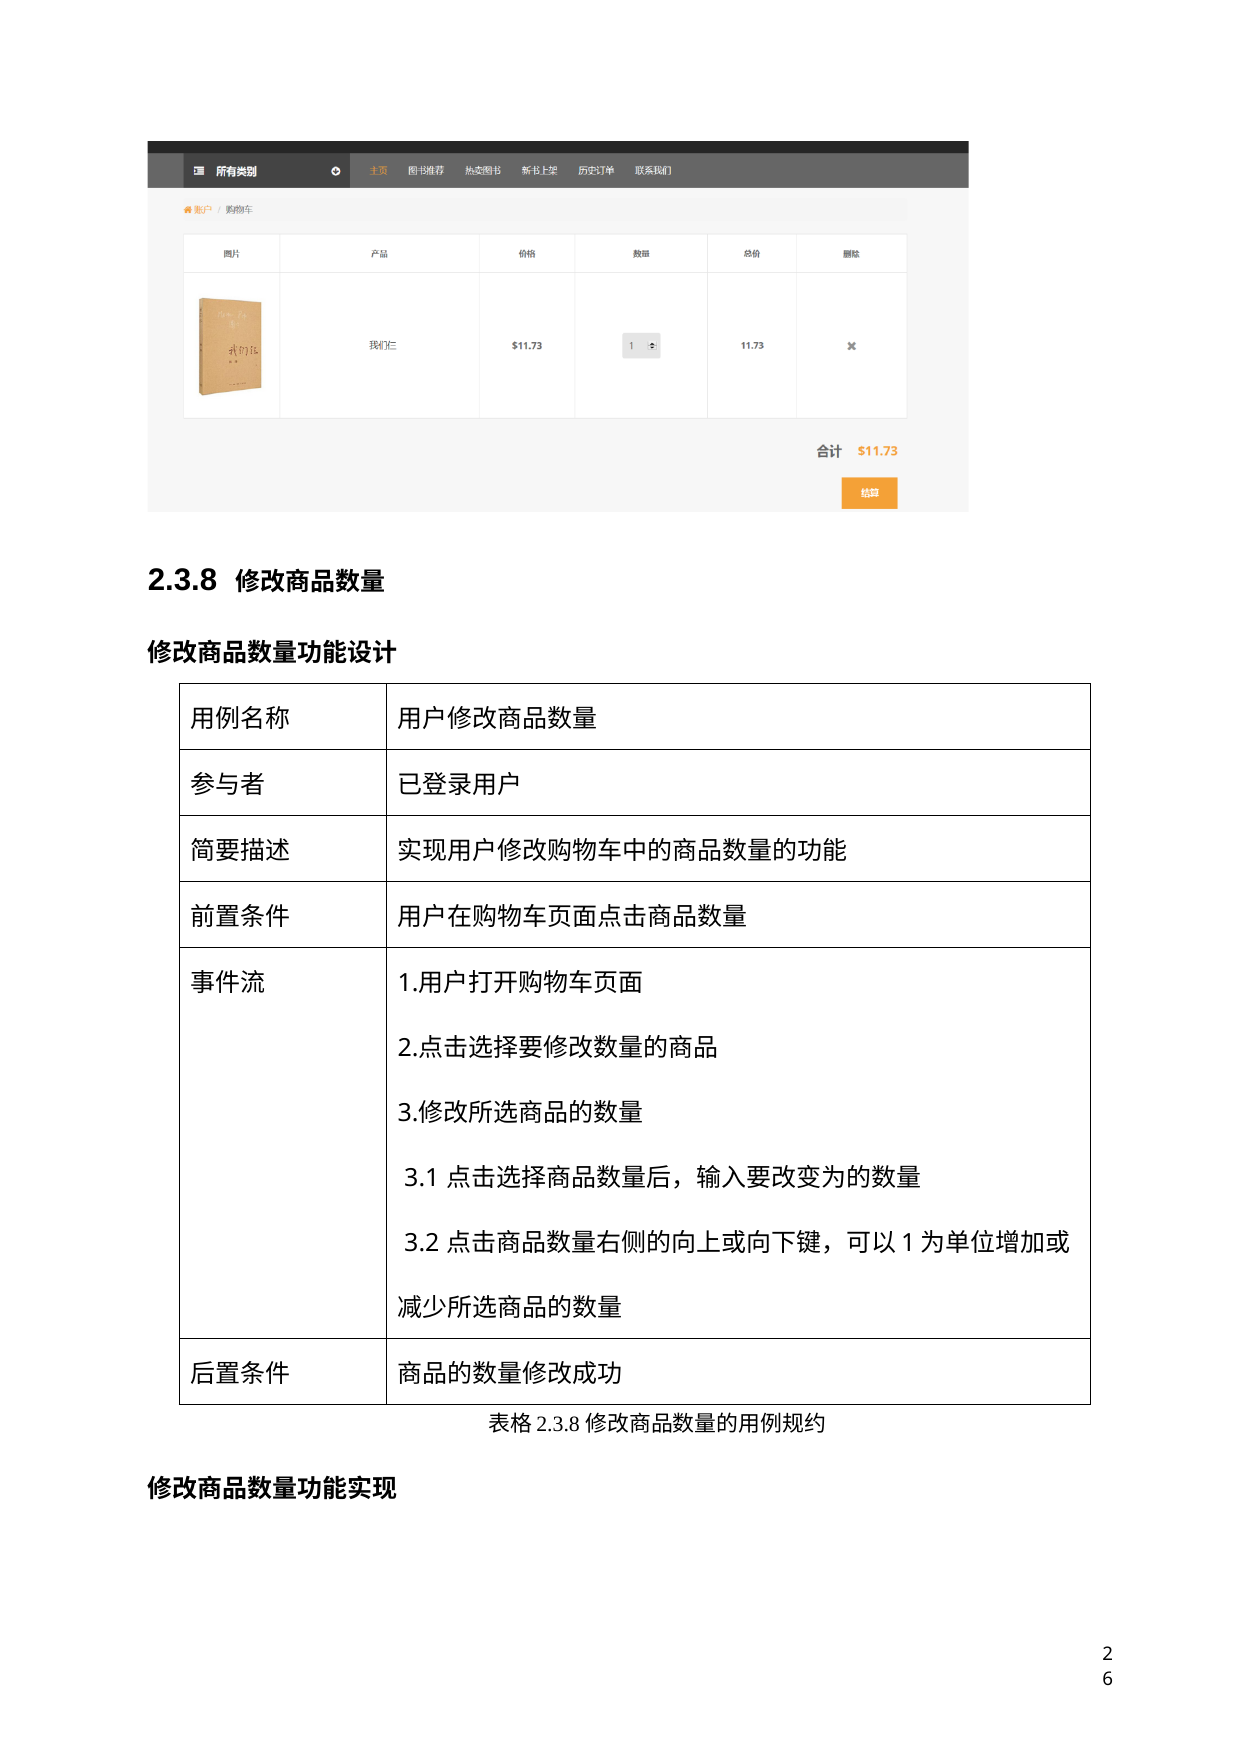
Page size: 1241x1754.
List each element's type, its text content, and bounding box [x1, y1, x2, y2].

text 修改商品数量功能设计 [148, 618, 1122, 683]
subtitle 修改商品数量 [148, 546, 1122, 611]
table_header 用例名称 [180, 684, 386, 749]
table_cell 实现用户修改购物车中的商品数量的功能 [387, 816, 1090, 881]
text 表格2.3.8 修改商品数量的用例规约 [148, 1405, 1122, 1438]
table_cell 商品的数量修改成功 [387, 1339, 1090, 1404]
table_header 用户修改商品数量 [387, 684, 1090, 749]
text 修改商品数量功能实现 [148, 1454, 1122, 1519]
table_cell 参与者 [180, 750, 386, 815]
table_cell 后置条件 [180, 1339, 386, 1404]
table_cell 简要描述 [180, 816, 386, 881]
table_cell 已登录用户 [387, 750, 1090, 815]
table_cell 前置条件 [180, 882, 386, 947]
picture [147, 141, 969, 512]
table_cell 用户在购物车页面点击商品数量 [387, 882, 1090, 947]
table_cell 事件流 [180, 948, 386, 1338]
table_cell 1.用户打开购物车页面 2.点击选择要修改数量的商品 3.修改所选商品的数量 3.1 点击选择商品数量后，输入要改变为的数量 3.2 点击商品数量右侧的向上或向下键，可以1为单位增加或减少所选商品的数量 [387, 948, 1090, 1338]
